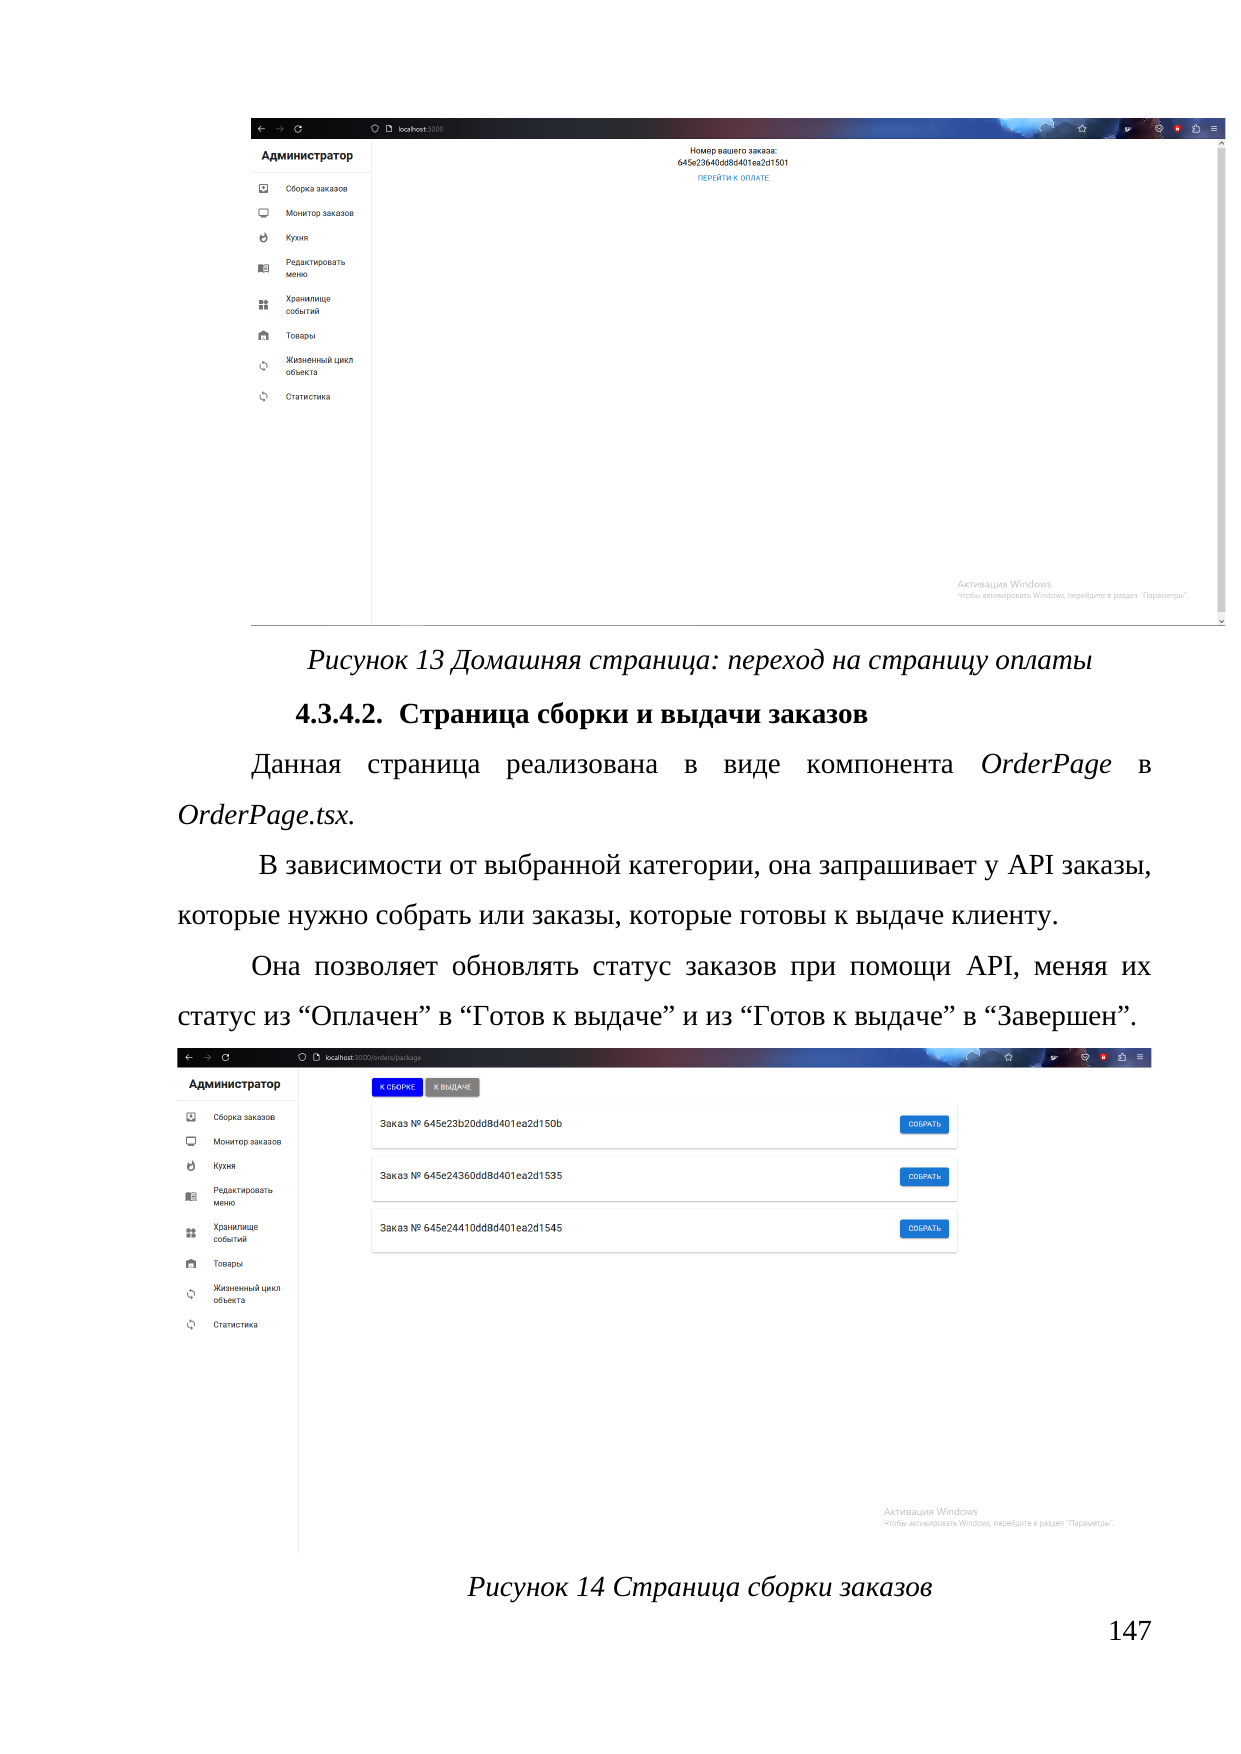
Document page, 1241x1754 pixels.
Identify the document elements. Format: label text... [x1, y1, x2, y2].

text В зависимости от выбранной категории, она запрашивает у API заказы, которые нужно собрать или заказы, которые готовы к выдаче клиенту. [177, 847, 1152, 931]
text Рисунок 14 Страница сборки заказов [177, 1569, 1152, 1603]
text Рисунок 13 Домашняя страница: переход на страницу оплаты [177, 642, 1152, 675]
text Она позволяет обновлять статус заказов при помощи API, меняя их статус из “Оплачен” в “Готов к выдаче” и из “Готов к выдаче” в “Завершен”. [177, 948, 1152, 1032]
subtitle Страница сборки и выдачи заказов [295, 696, 1152, 730]
picture [251, 118, 1226, 626]
text Данная страница реализована в виде компонента OrderPage в OrderPage.tsx. [177, 747, 1152, 830]
picture [177, 1048, 1152, 1553]
